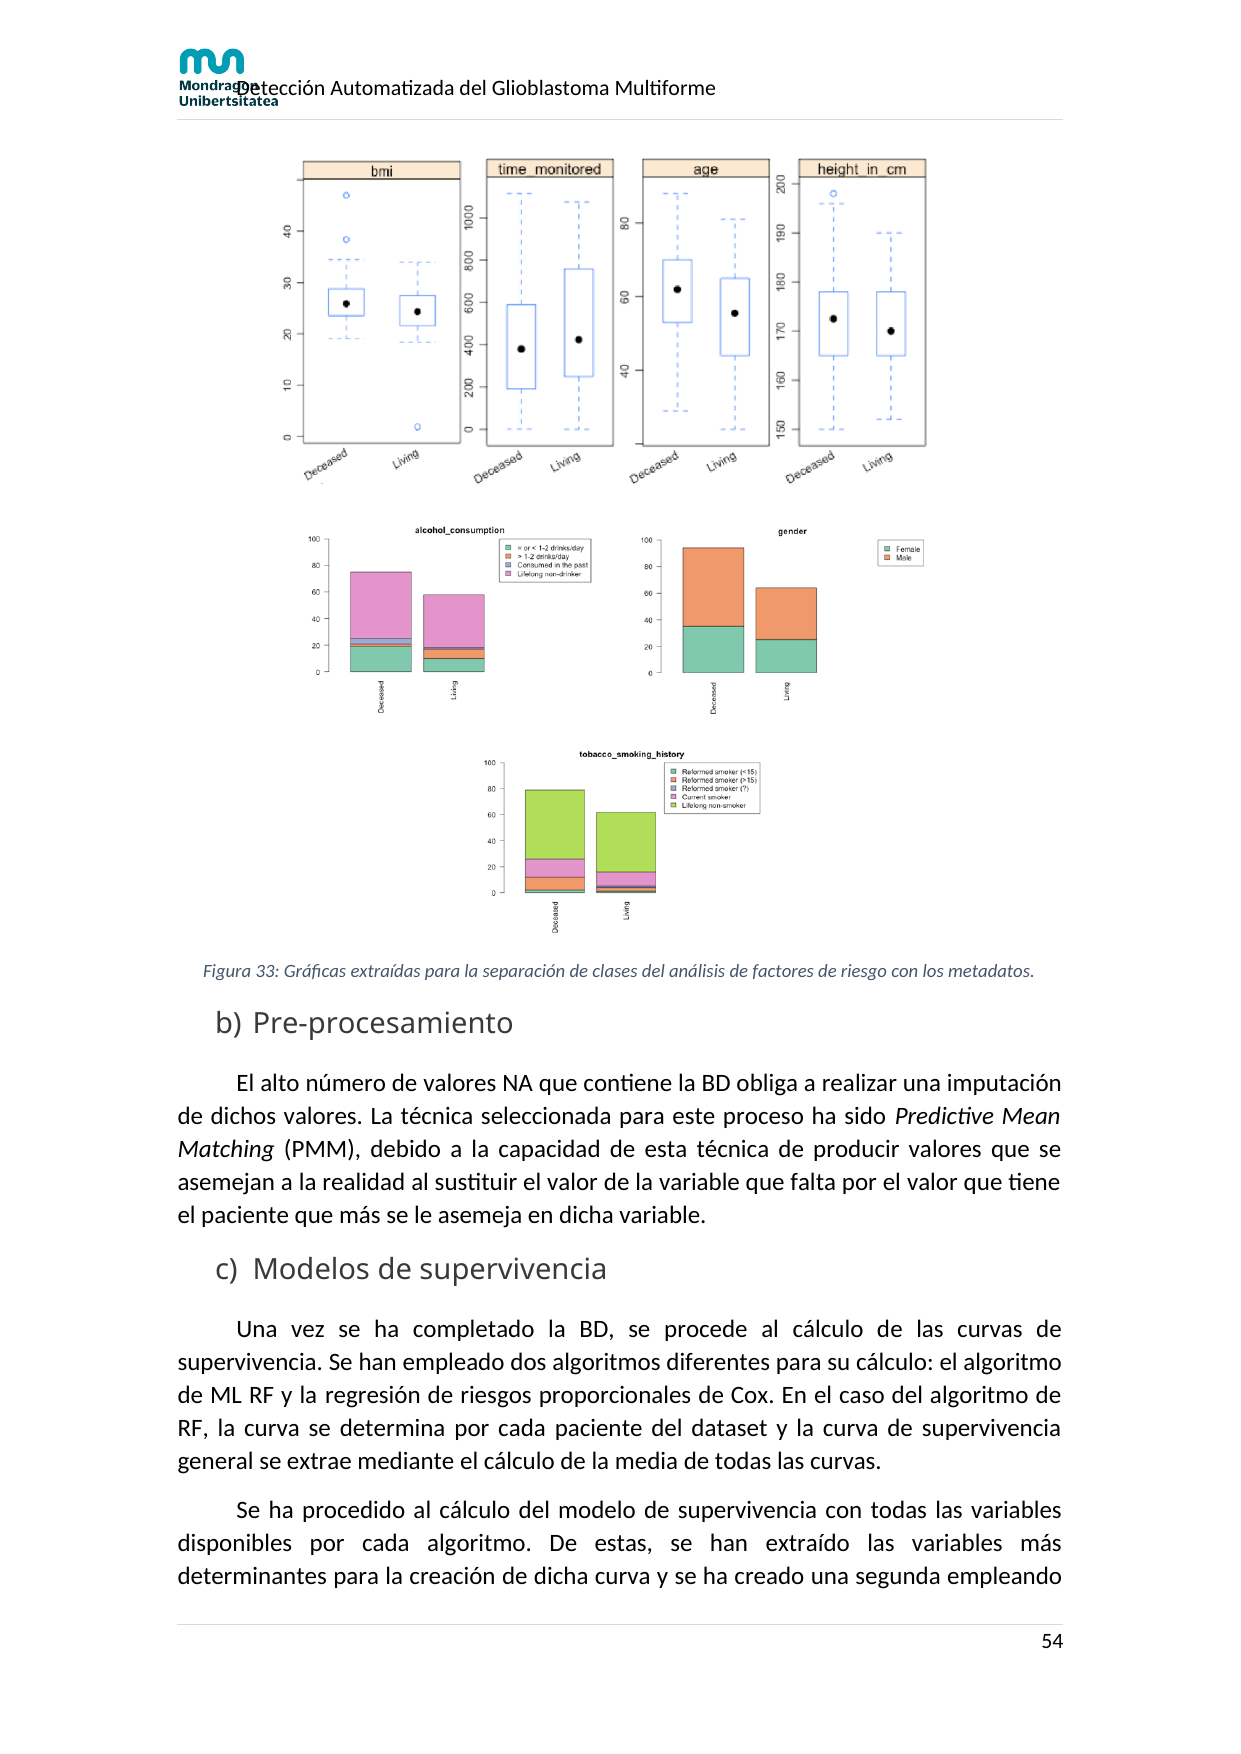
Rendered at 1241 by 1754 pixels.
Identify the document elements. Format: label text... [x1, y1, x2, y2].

picture [256, 148, 984, 940]
text Figura 33: Gráficas extraídas para la separación de clases del análisis de factores de riesgo con los metadatos. [177, 959, 1063, 982]
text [177, 1494, 1063, 1591]
text Una vez se ha completado la BD, se procede al cálculo de las curvas de supervivencia. Se han empleado dos algoritmos diferentes para su cálculo: el algoritmo de ML RF y la regresión de riesgos proporcionales de Cox. En el caso del algoritmo de RF, la curva se determina por cada paciente del dataset y la curva de supervivencia general se extrae mediante el cálculo de la media de todas las curvas. [177, 1313, 1063, 1475]
subtitle Pre-procesamiento [215, 1003, 1063, 1042]
text El alto número de valores NA que contiene la BD obliga a realizar una imputación de dichos valores. La técnica seleccionada para este proceso ha sido Predictive Mean Matching (PMM), debido a la capacidad de esta técnica de producir valores que se asemejan a la realidad al sustituir el valor de la variable que falta por el valor que tiene el paciente que más se le asemeja en dicha variable. [177, 1067, 1063, 1229]
picture [154, 36, 291, 118]
subtitle Modelos de supervivencia [215, 1248, 1063, 1288]
